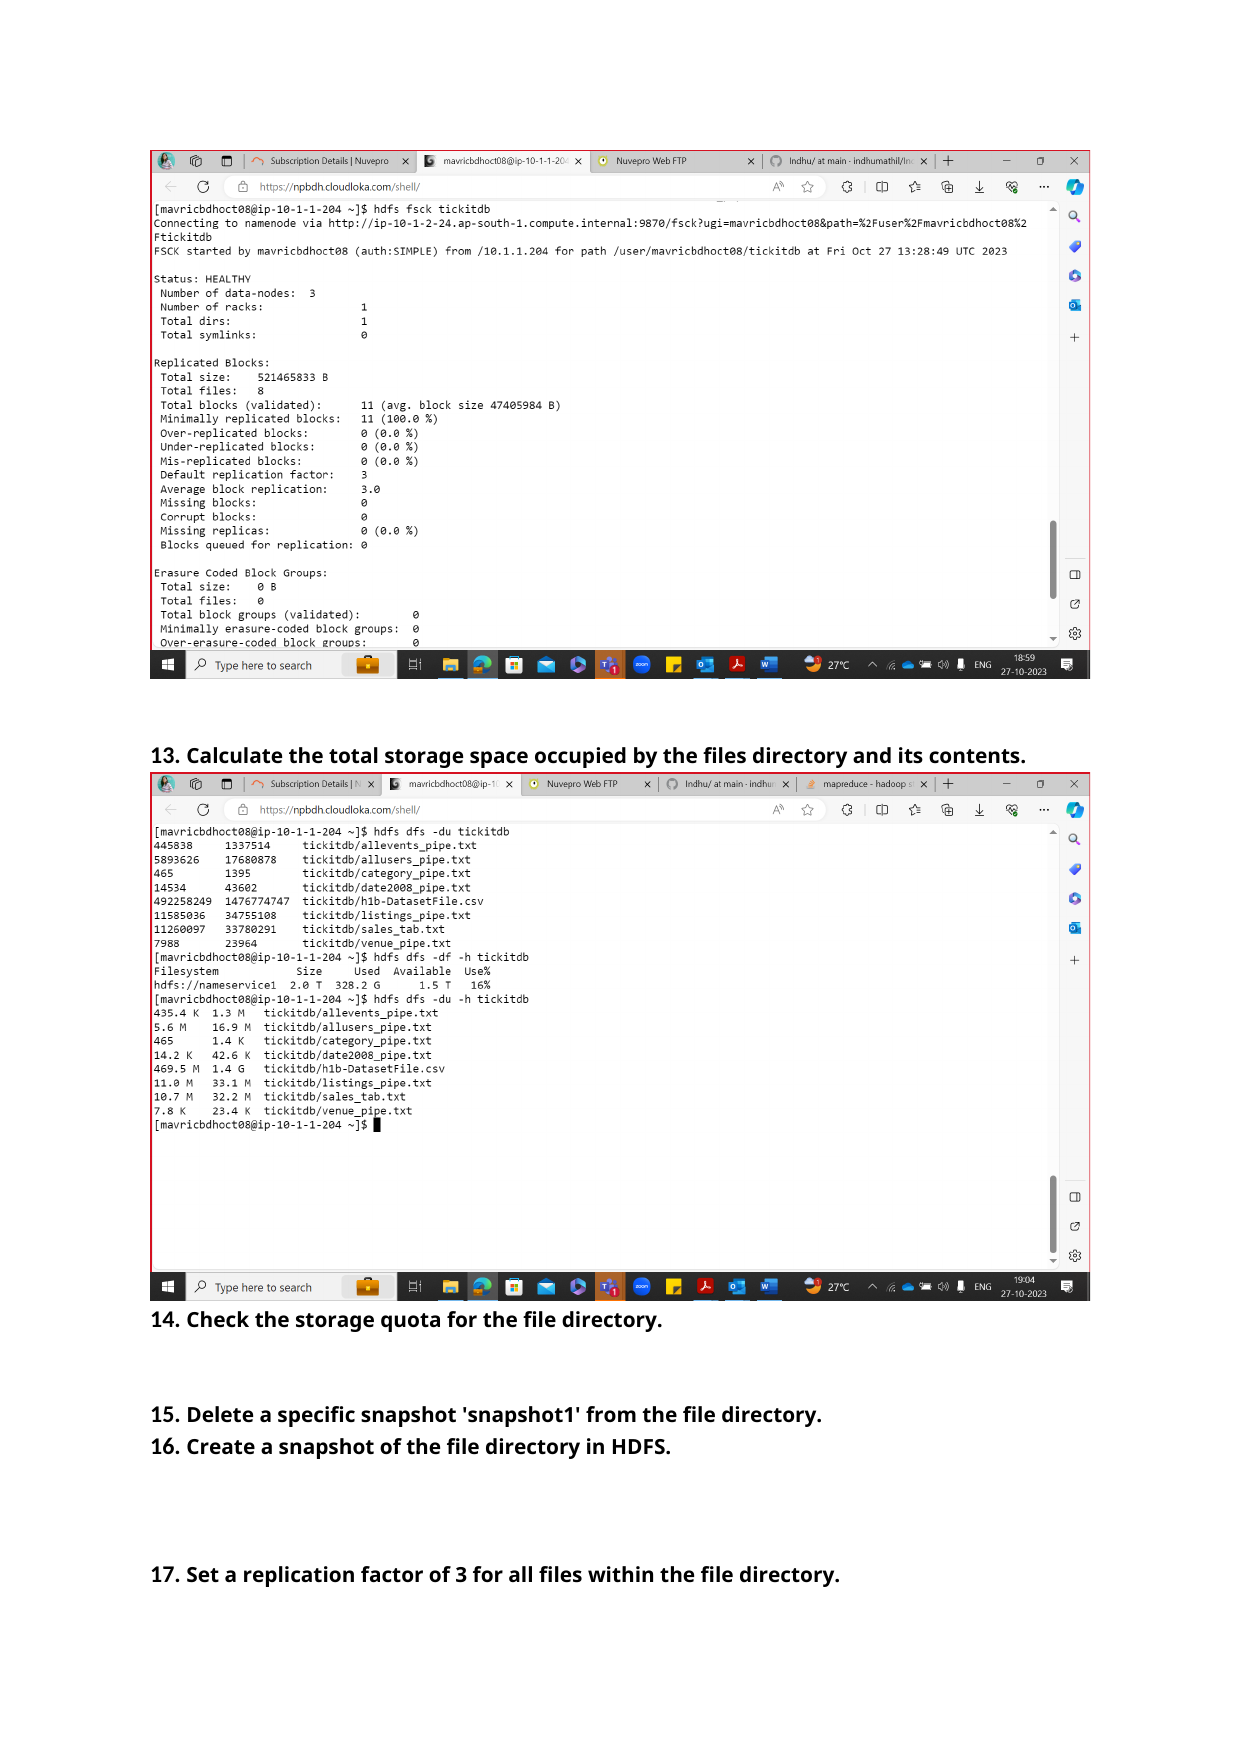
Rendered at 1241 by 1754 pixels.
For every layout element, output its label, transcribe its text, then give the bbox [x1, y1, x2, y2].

text 14. Check the storage quota for the file directory. [150, 1304, 1090, 1333]
picture [150, 772, 1091, 1301]
text 17. Set a replication factor of 3 for all files within the file directory. [150, 1559, 1090, 1589]
text 15. Delete a specific snapshot 'snapshot1' from the file directory. [150, 1399, 1090, 1428]
text 16. Create a snapshot of the file directory in HDFS. [150, 1431, 1090, 1460]
picture [150, 150, 1091, 679]
text 13. Calculate the total storage space occupied by the files directory and its contents. [150, 740, 1090, 769]
